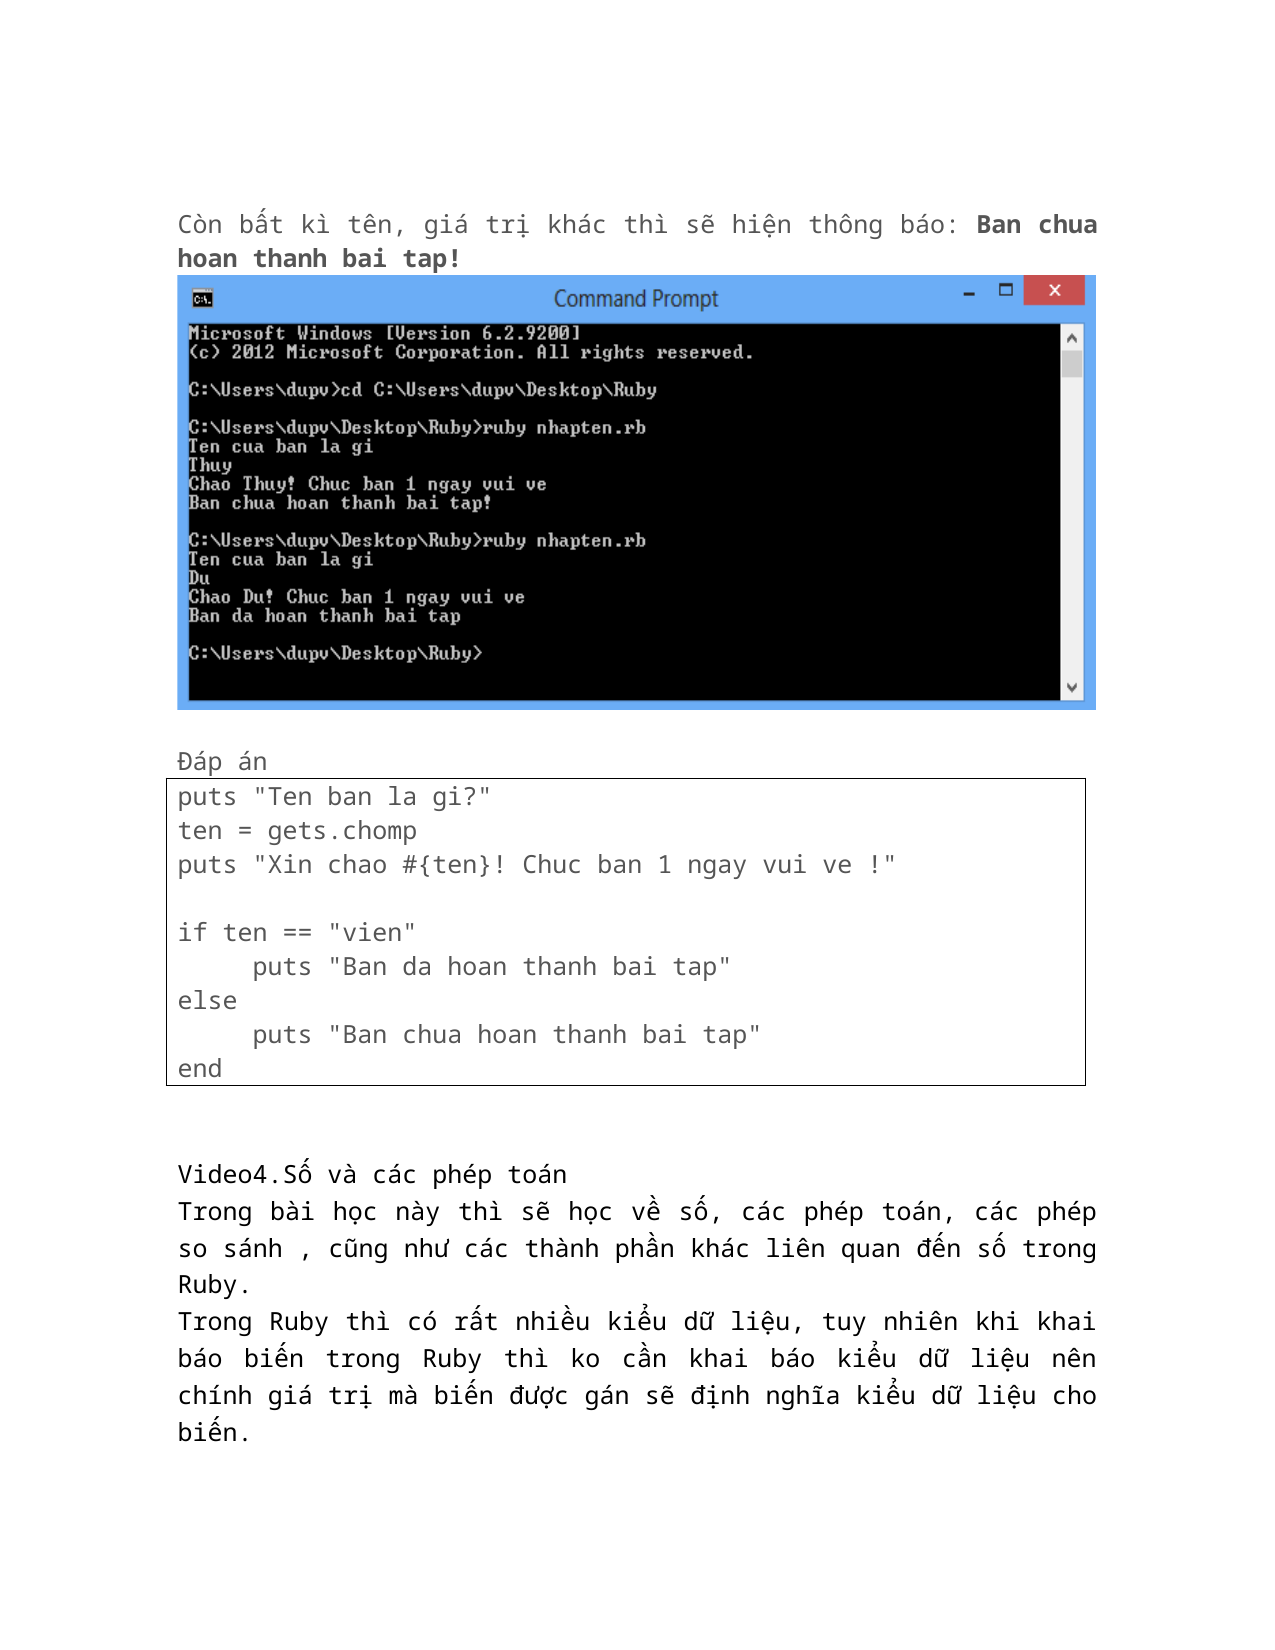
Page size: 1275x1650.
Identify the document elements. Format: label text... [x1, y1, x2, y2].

text Trong Ruby thì có rất nhiều kiểu dữ liệu, tuy nhiên khi khai báo biến trong Ruby thì ko cần khai báo kiểu dữ liệu nên chính giá trị mà biến được gán sẽ định nghĩa kiểu dữ liệu cho biến. [177, 1304, 1098, 1448]
text Còn bất kì tên, giá trị khác thì sẽ hiện thông báo: Ban chua hoan thanh bai tap! [177, 207, 1098, 275]
text Đáp án [177, 743, 1098, 777]
picture [177, 275, 1096, 710]
text Trong bài học này thì sẽ học về số, các phép toán, các phép so sánh , cũng như các thành phần khác liên quan đến số trong Ruby. [177, 1194, 1098, 1301]
text Video4.Số và các phép toán [177, 1157, 1098, 1191]
table_header puts "Ten ban la gi?" ten = gets.chomp puts "Xin chao #{ten}! Chuc ban 1 ngay vui ve !" if ten == "vien" puts "Ban da hoan thanh bai tap" else puts "Ban chua hoan thanh bai tap" end [167, 779, 1085, 1085]
